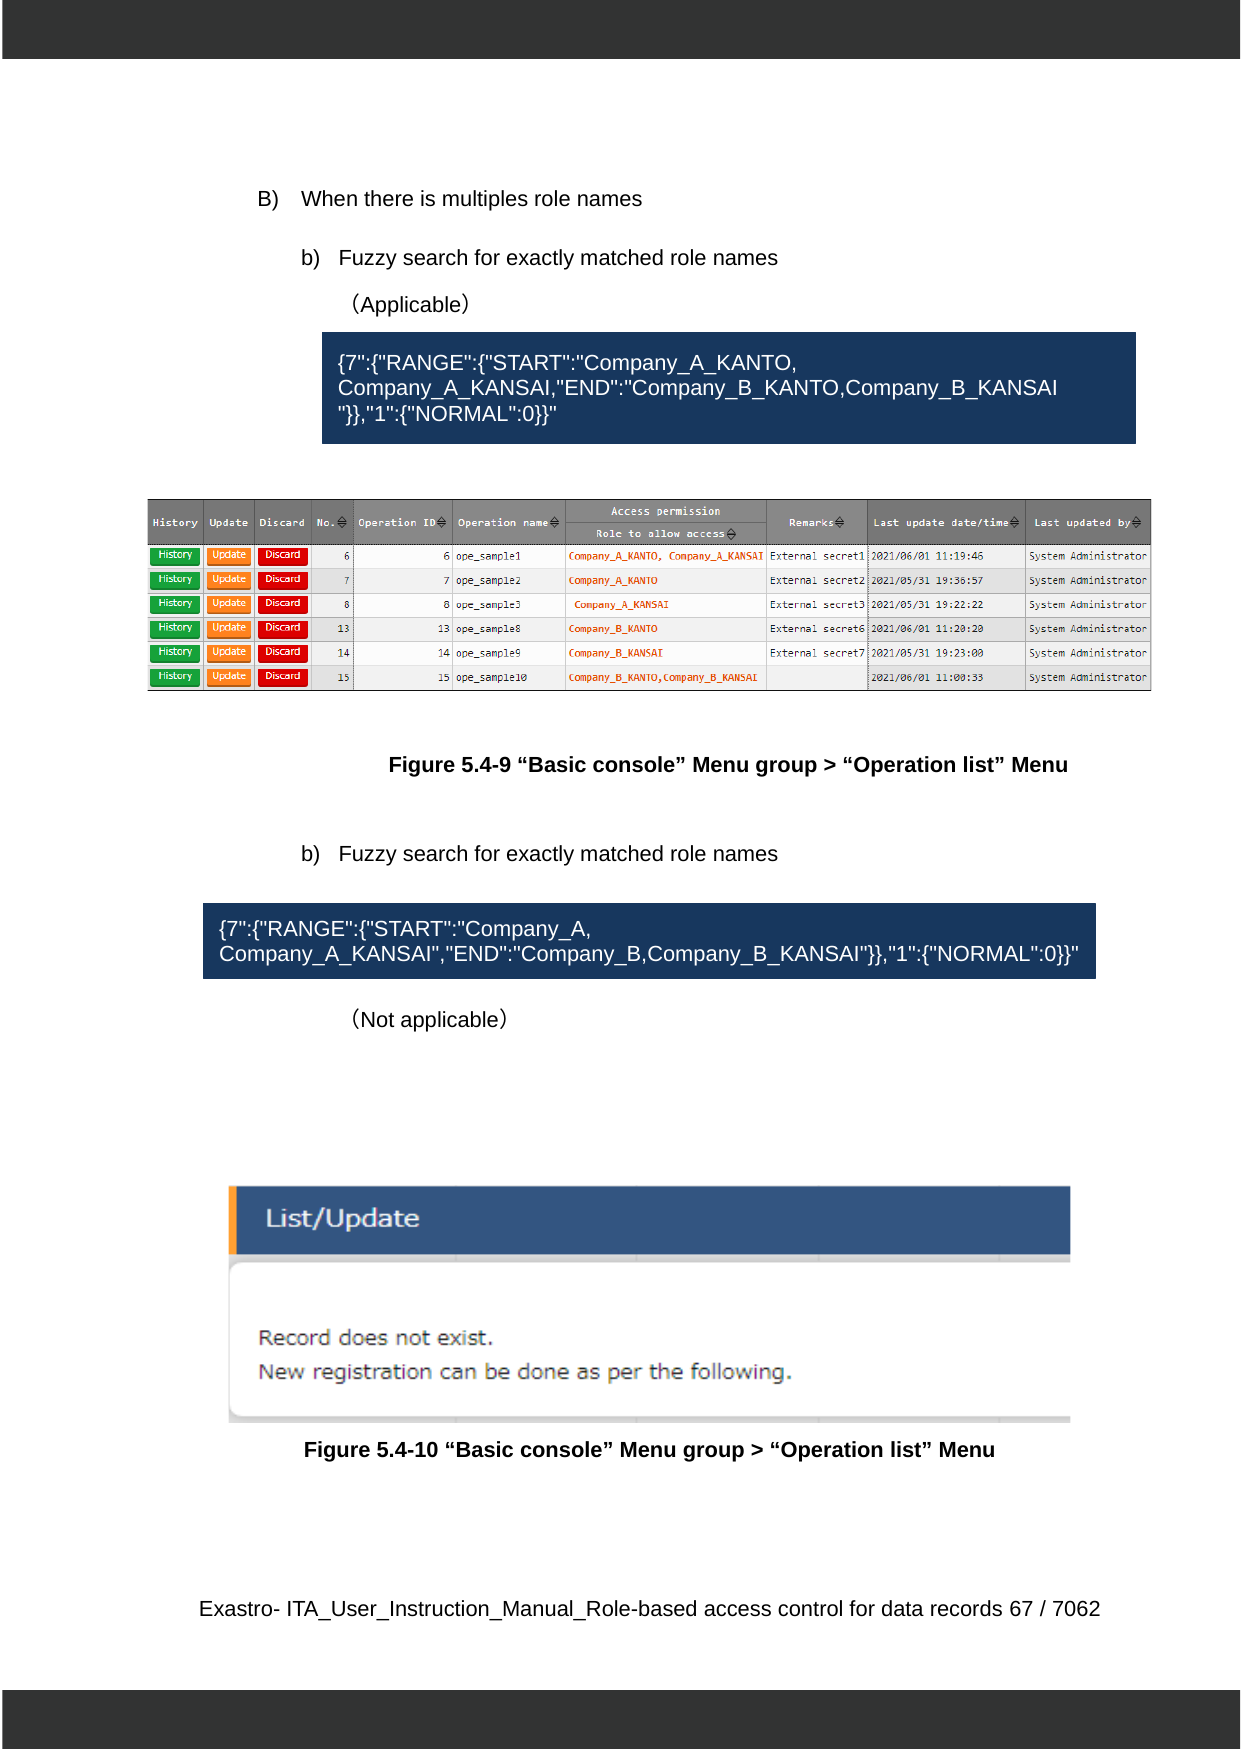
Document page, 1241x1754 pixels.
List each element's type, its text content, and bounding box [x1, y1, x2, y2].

list Fuzzy search for exactly matched role names [301, 839, 1152, 869]
list Figure 5.4-9 “Basic console” Menu group > “Operation list” Menu [388, 749, 1152, 779]
list （Not applicable） [338, 869, 1152, 1047]
list When there is multiples role names [257, 183, 1152, 213]
picture [147, 498, 1152, 692]
picture [2, 1690, 1241, 1749]
picture [2, 0, 1241, 59]
list Fuzzy search for exactly matched role names [301, 243, 1152, 273]
list （Applicable） [338, 273, 1152, 332]
picture [228, 1185, 1071, 1423]
